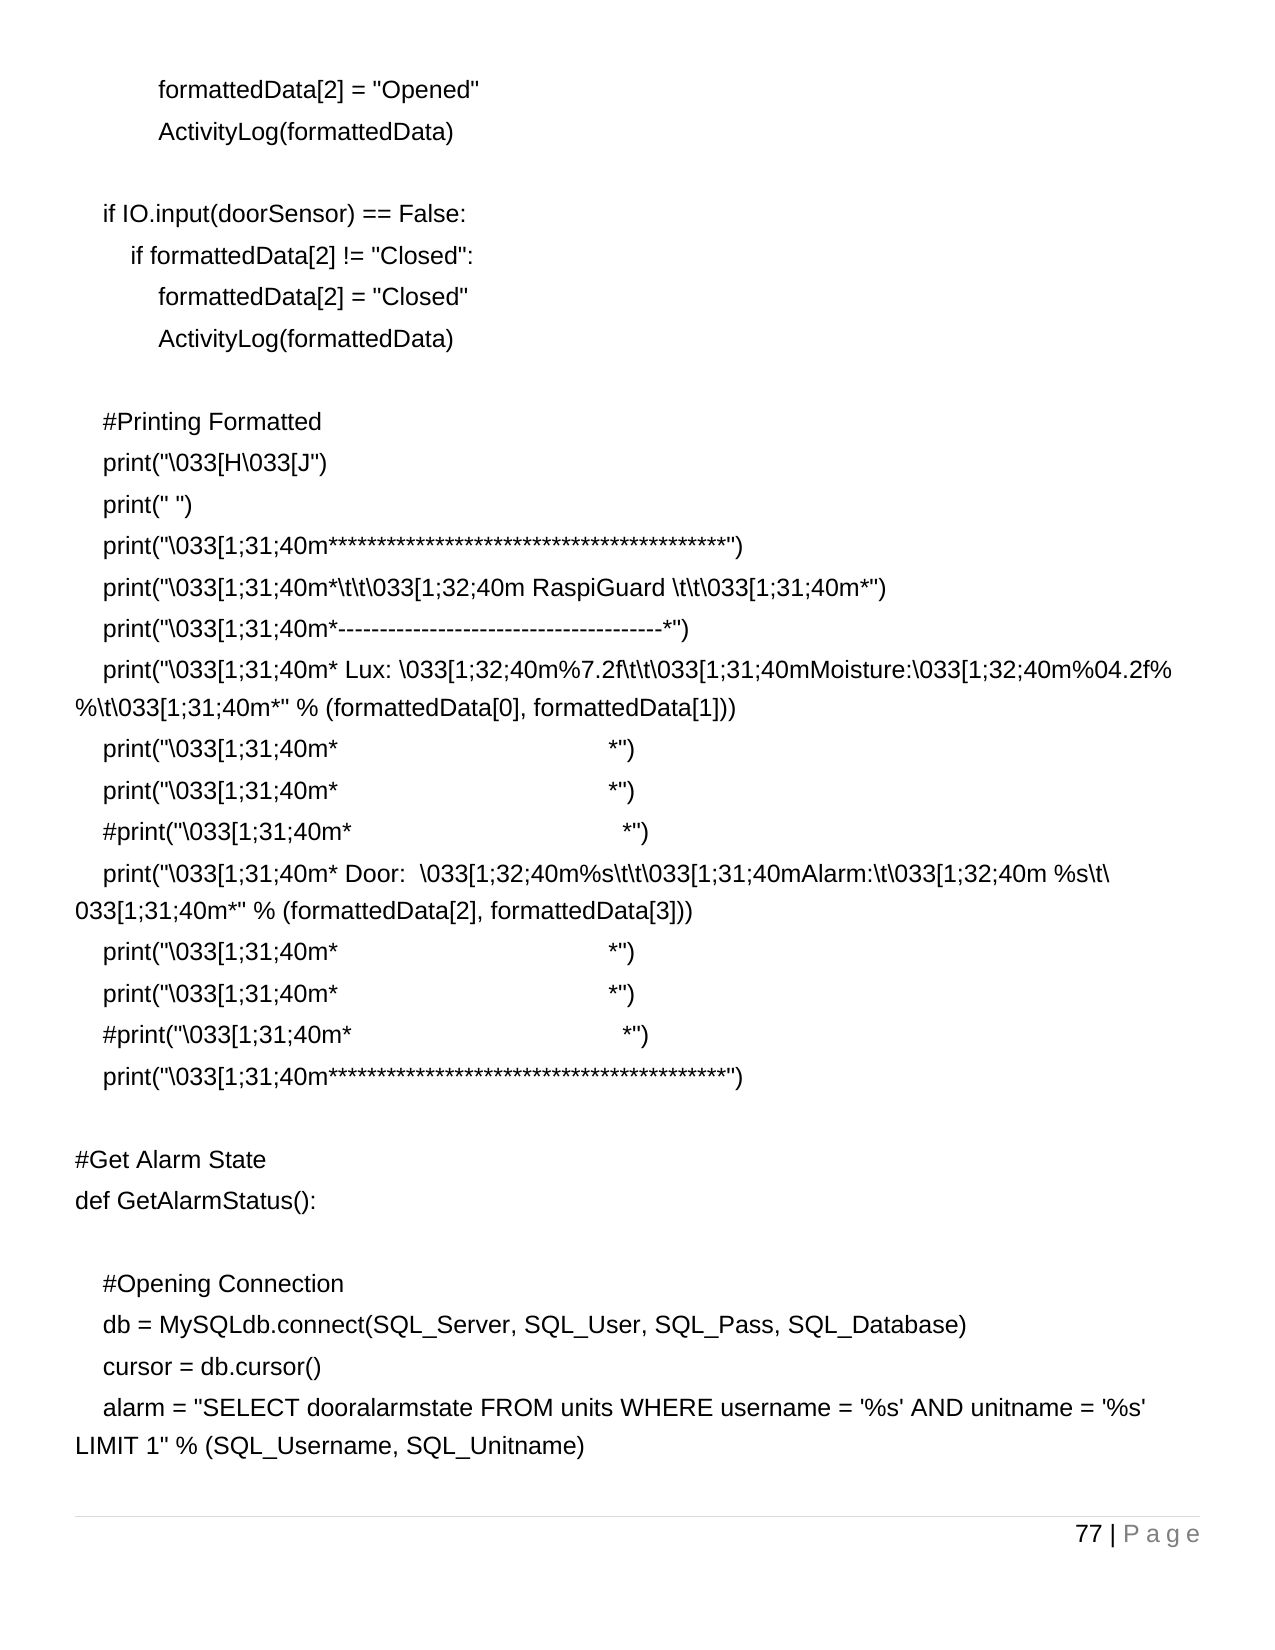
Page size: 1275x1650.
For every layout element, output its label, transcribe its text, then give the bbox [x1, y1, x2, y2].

text #print("\033[1;31;40m* *") [75, 1020, 1200, 1049]
text alarm = "SELECT dooralarmstate FROM units WHERE username = '%s' AND unitname = '%s' LIMIT 1" % (SQL_Username, SQL_Unitname) [75, 1393, 1200, 1459]
text def GetAlarmStatus(): [75, 1186, 1200, 1215]
text #Get Alarm State [75, 1144, 1200, 1173]
text #print("\033[1;31;40m* *") [75, 817, 1200, 846]
text #Printing Formatted [75, 407, 1200, 435]
text if formattedData[2] != "Closed": [75, 241, 1200, 269]
text cursor = db.cursor() [75, 1352, 1200, 1381]
text print("\033[1;31;40m* *") [75, 776, 1200, 804]
text ActivityLog(formattedData) [75, 116, 1200, 145]
text ActivityLog(formattedData) [75, 324, 1200, 352]
text #Opening Connection [75, 1269, 1200, 1298]
text print("\033[1;31;40m*\t\t\033[1;32;40m RaspiGuard \t\t\033[1;31;40m*") [75, 572, 1200, 601]
text if IO.input(doorSensor) == False: [75, 199, 1200, 228]
text print(" ") [75, 489, 1200, 518]
text print("\033[1;31;40m*****************************************") [75, 531, 1200, 560]
text print("\033[1;31;40m* *") [75, 937, 1200, 966]
text print("\033[1;31;40m* Lux: \033[1;32;40m%7.2f\t\t\033[1;31;40mMoisture:\033[1;32;40m%04.2f%%\t\033[1;31;40m*" % (formattedData[0], formattedData[1])) [75, 655, 1200, 721]
text print("\033[H\033[J") [75, 448, 1200, 477]
text print("\033[1;31;40m* Door: \033[1;32;40m%s\t\t\033[1;31;40mAlarm:\t\033[1;32;40m %s\t\033[1;31;40m*" % (formattedData[2], formattedData[3])) [75, 858, 1200, 924]
text print("\033[1;31;40m*****************************************") [75, 1062, 1200, 1090]
text formattedData[2] = "Opened" [75, 75, 1200, 104]
text db = MySQLdb.connect(SQL_Server, SQL_User, SQL_Pass, SQL_Database) [75, 1310, 1200, 1339]
text print("\033[1;31;40m* *") [75, 979, 1200, 1007]
text print("\033[1;31;40m* *") [75, 734, 1200, 763]
text formattedData[2] = "Closed" [75, 282, 1200, 311]
text print("\033[1;31;40m*---------------------------------------*") [75, 614, 1200, 643]
